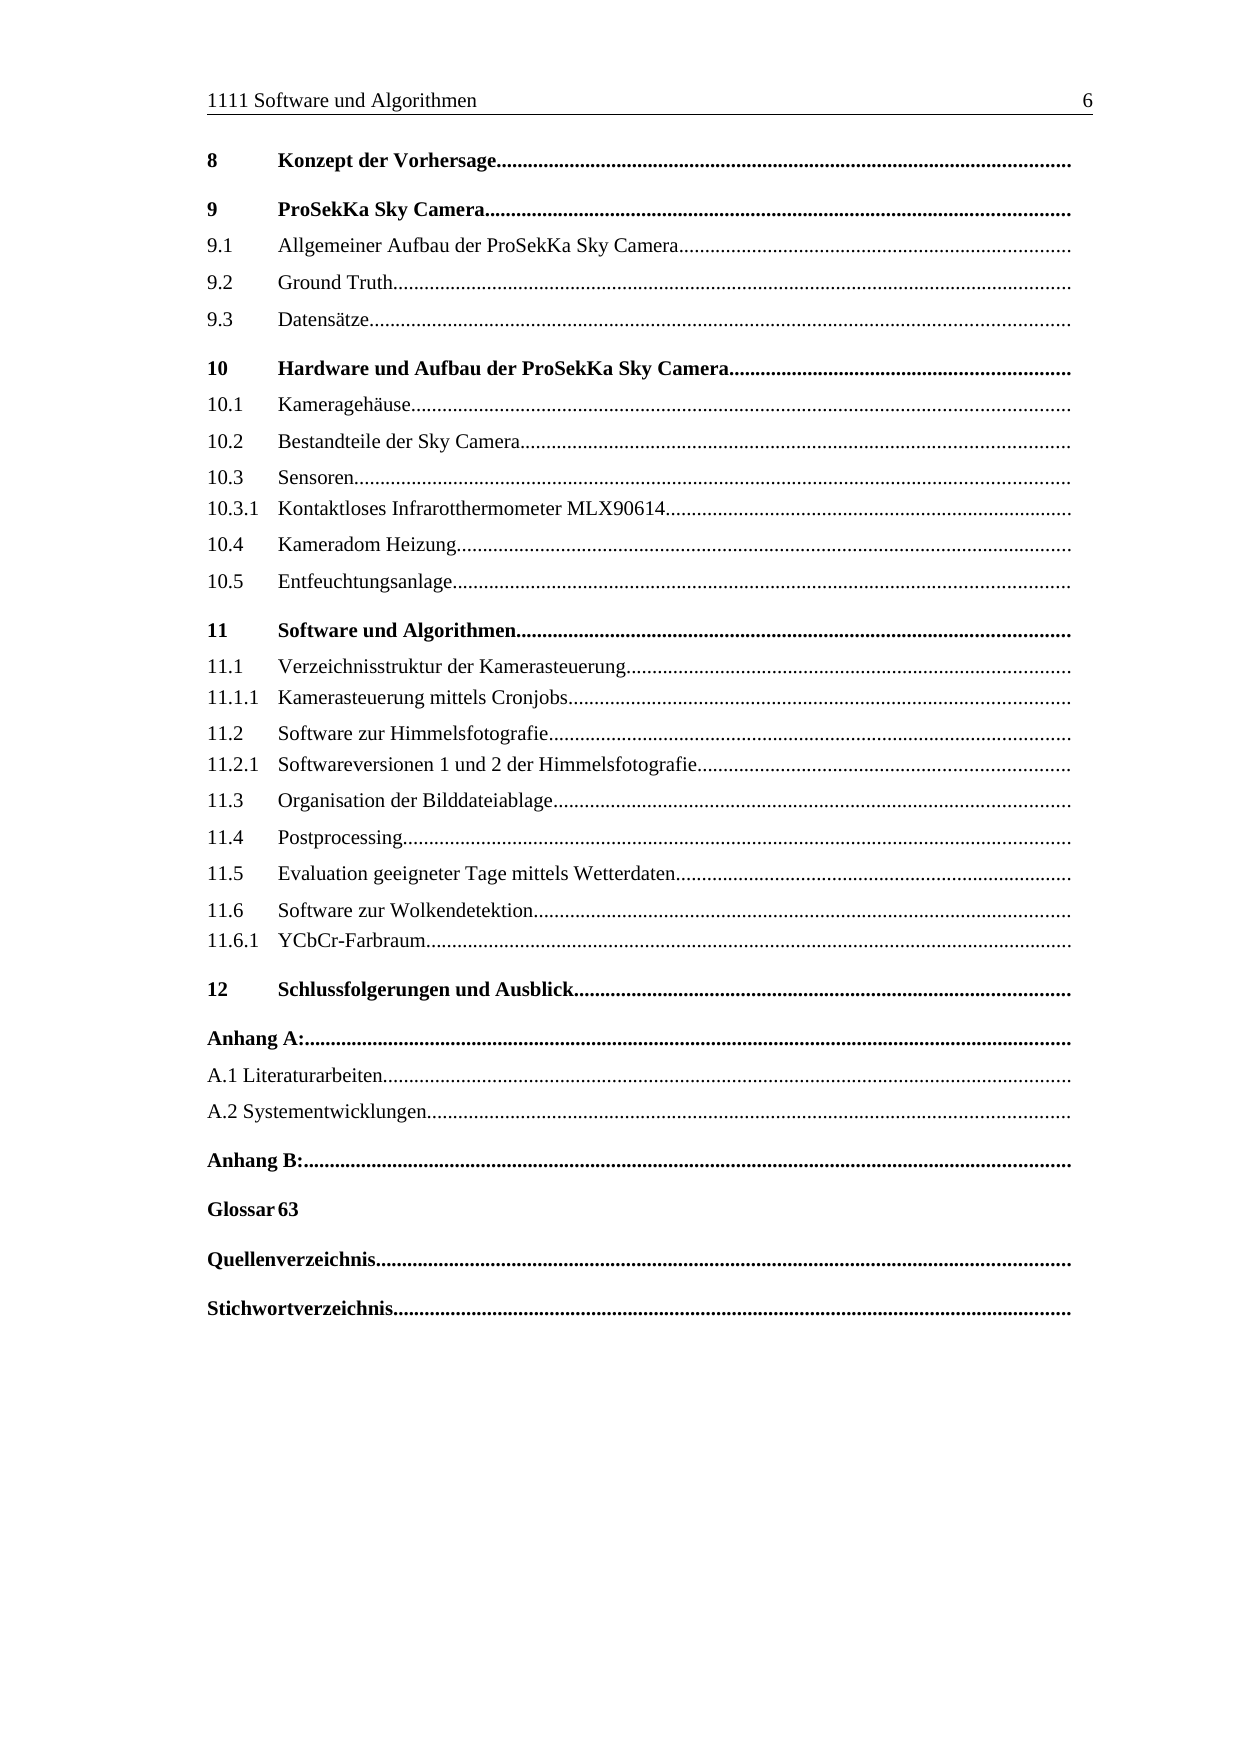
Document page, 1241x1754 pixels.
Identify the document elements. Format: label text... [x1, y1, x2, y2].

text 11.5 Evaluation geeigneter Tage mittels Wetterdaten 56 [207, 861, 1048, 885]
text A.2 Systementwicklungen 61 [207, 1099, 1048, 1123]
text 10.2 Bestandteile der Sky Camera 40 [207, 429, 1048, 453]
text 10.1 Kameragehäuse 39 [207, 392, 1048, 416]
text 8 Konzept der Vorhersage 34 [207, 148, 1048, 172]
text 11.3 Organisation der Bilddateiablage 52 [207, 788, 1048, 812]
text 11.1 Verzeichnisstruktur der Kamerasteuerung 44 [207, 654, 1048, 678]
text 10.3.1 Kontaktloses Infrarotthermometer MLX90614 41 [207, 496, 1048, 519]
text 10.3 Sensoren 40 [207, 465, 1048, 489]
text Glossar 63 [207, 1197, 1048, 1221]
text Anhang A: 61 [207, 1026, 1048, 1050]
text 10 Hardware und Aufbau der ProSekKa Sky Camera 39 [207, 356, 1048, 379]
text 9.3 Datensätze 38 [207, 306, 1048, 331]
text 11.2.1 Softwareversionen 1 und 2 der Himmelsfotografie 46 [207, 751, 1048, 776]
text 11.4 Postprocessing 53 [207, 824, 1048, 849]
text 11.6.1 YCbCr-Farbraum 58 [207, 928, 1048, 952]
text 12 Schlussfolgerungen und Ausblick 60 [207, 977, 1048, 1001]
text 11.6 Software zur Wolkendetektion 57 [207, 898, 1048, 922]
text 10.4 Kameradom Heizung 42 [207, 532, 1048, 556]
text Anhang B: 62 [207, 1148, 1048, 1172]
text A.1 Literaturarbeiten 61 [207, 1063, 1048, 1087]
text 9.2 Ground Truth 36 [207, 270, 1048, 294]
text 9.1 Allgemeiner Aufbau der ProSekKa Sky Camera 35 [207, 233, 1048, 257]
text 10.5 Entfeuchtungsanlage 42 [207, 569, 1048, 593]
text 9 ProSekKa Sky Camera 35 [207, 197, 1048, 221]
text 11.1.1 Kamerasteuerung mittels Cronjobs 45 [207, 684, 1048, 709]
text Stichwortverzeichnis 66 [207, 1296, 1048, 1319]
text 11.2 Software zur Himmelsfotografie 46 [207, 721, 1048, 745]
text 11 Software und Algorithmen 44 [207, 618, 1048, 642]
text Quellenverzeichnis 64 [207, 1246, 1048, 1271]
